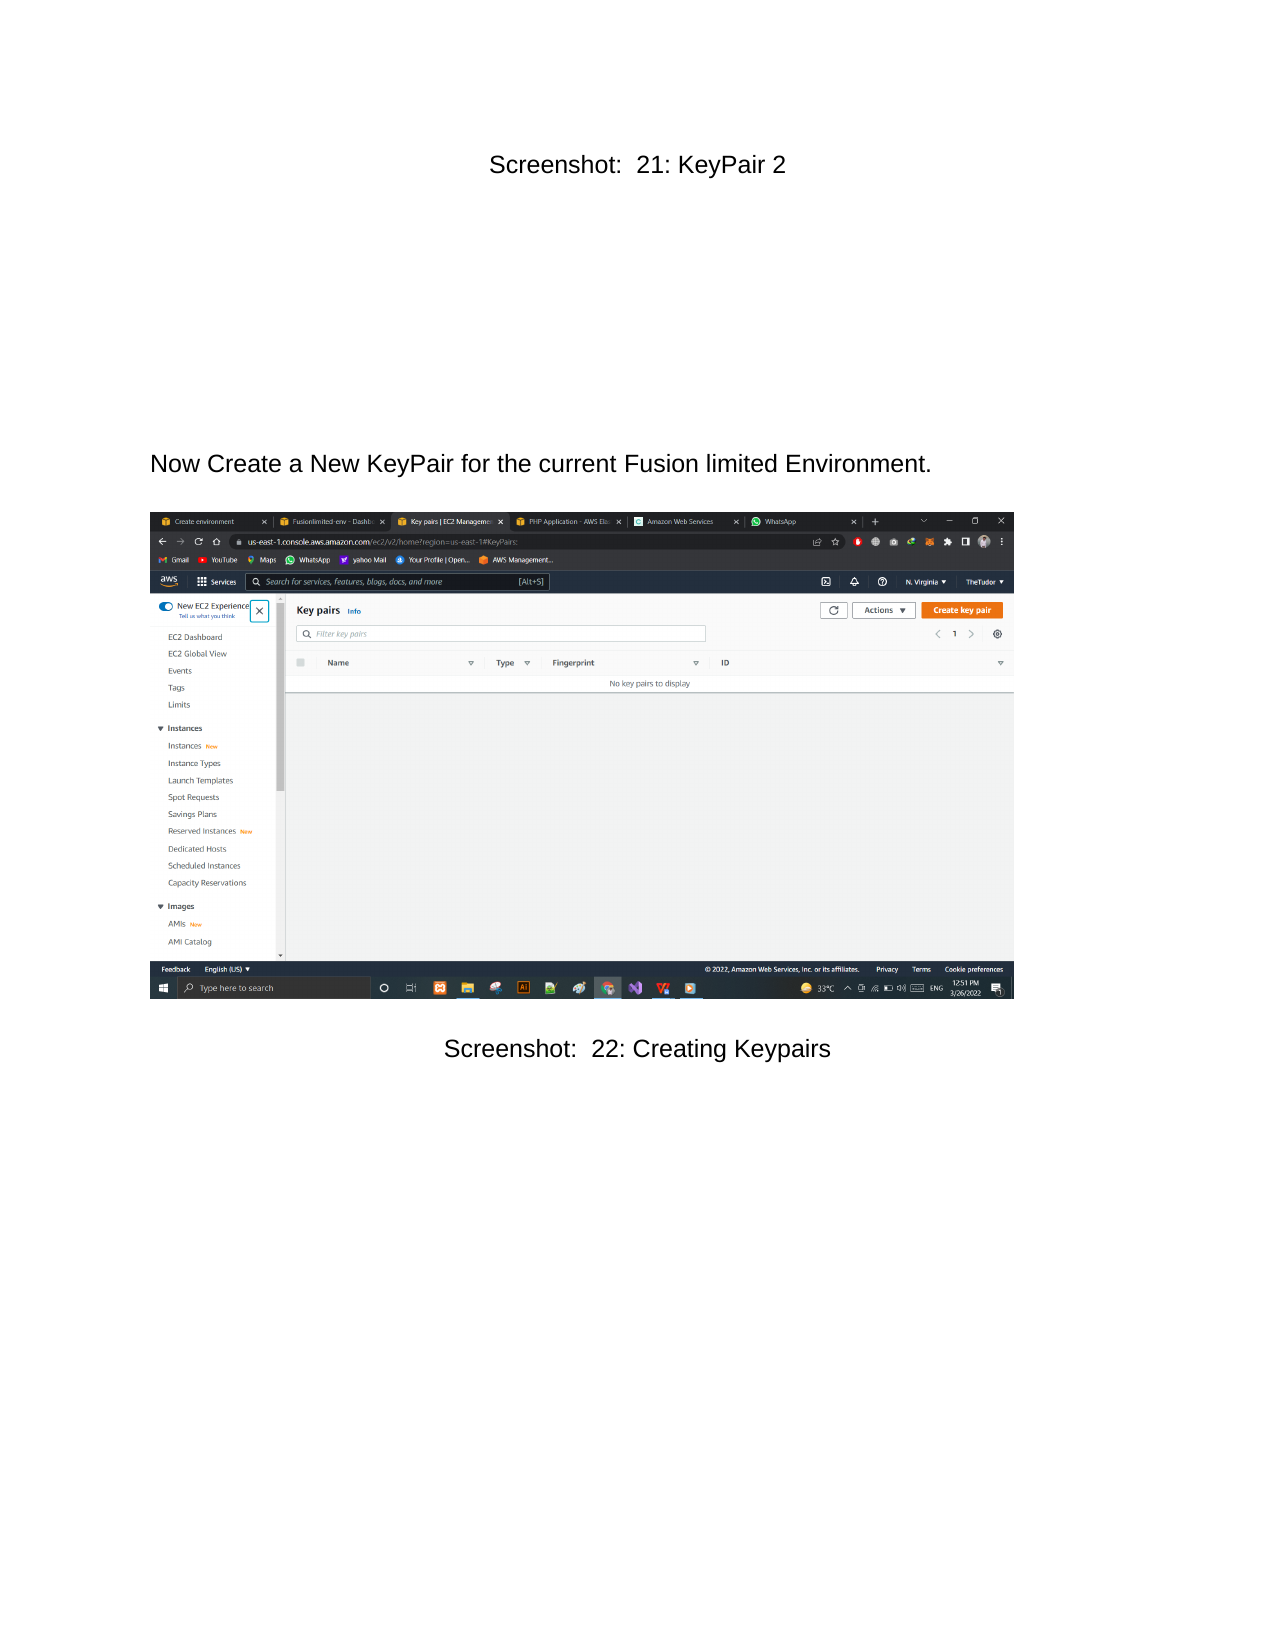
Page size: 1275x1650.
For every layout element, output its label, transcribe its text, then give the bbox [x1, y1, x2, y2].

picture [150, 512, 1014, 999]
text Screenshot: 22: Creating Keypairs [150, 1034, 1125, 1062]
text Screenshot: 21: KeyPair 2 [150, 150, 1125, 179]
text Now Create a New KeyPair for the current Fusion limited Environment. [150, 449, 1125, 478]
